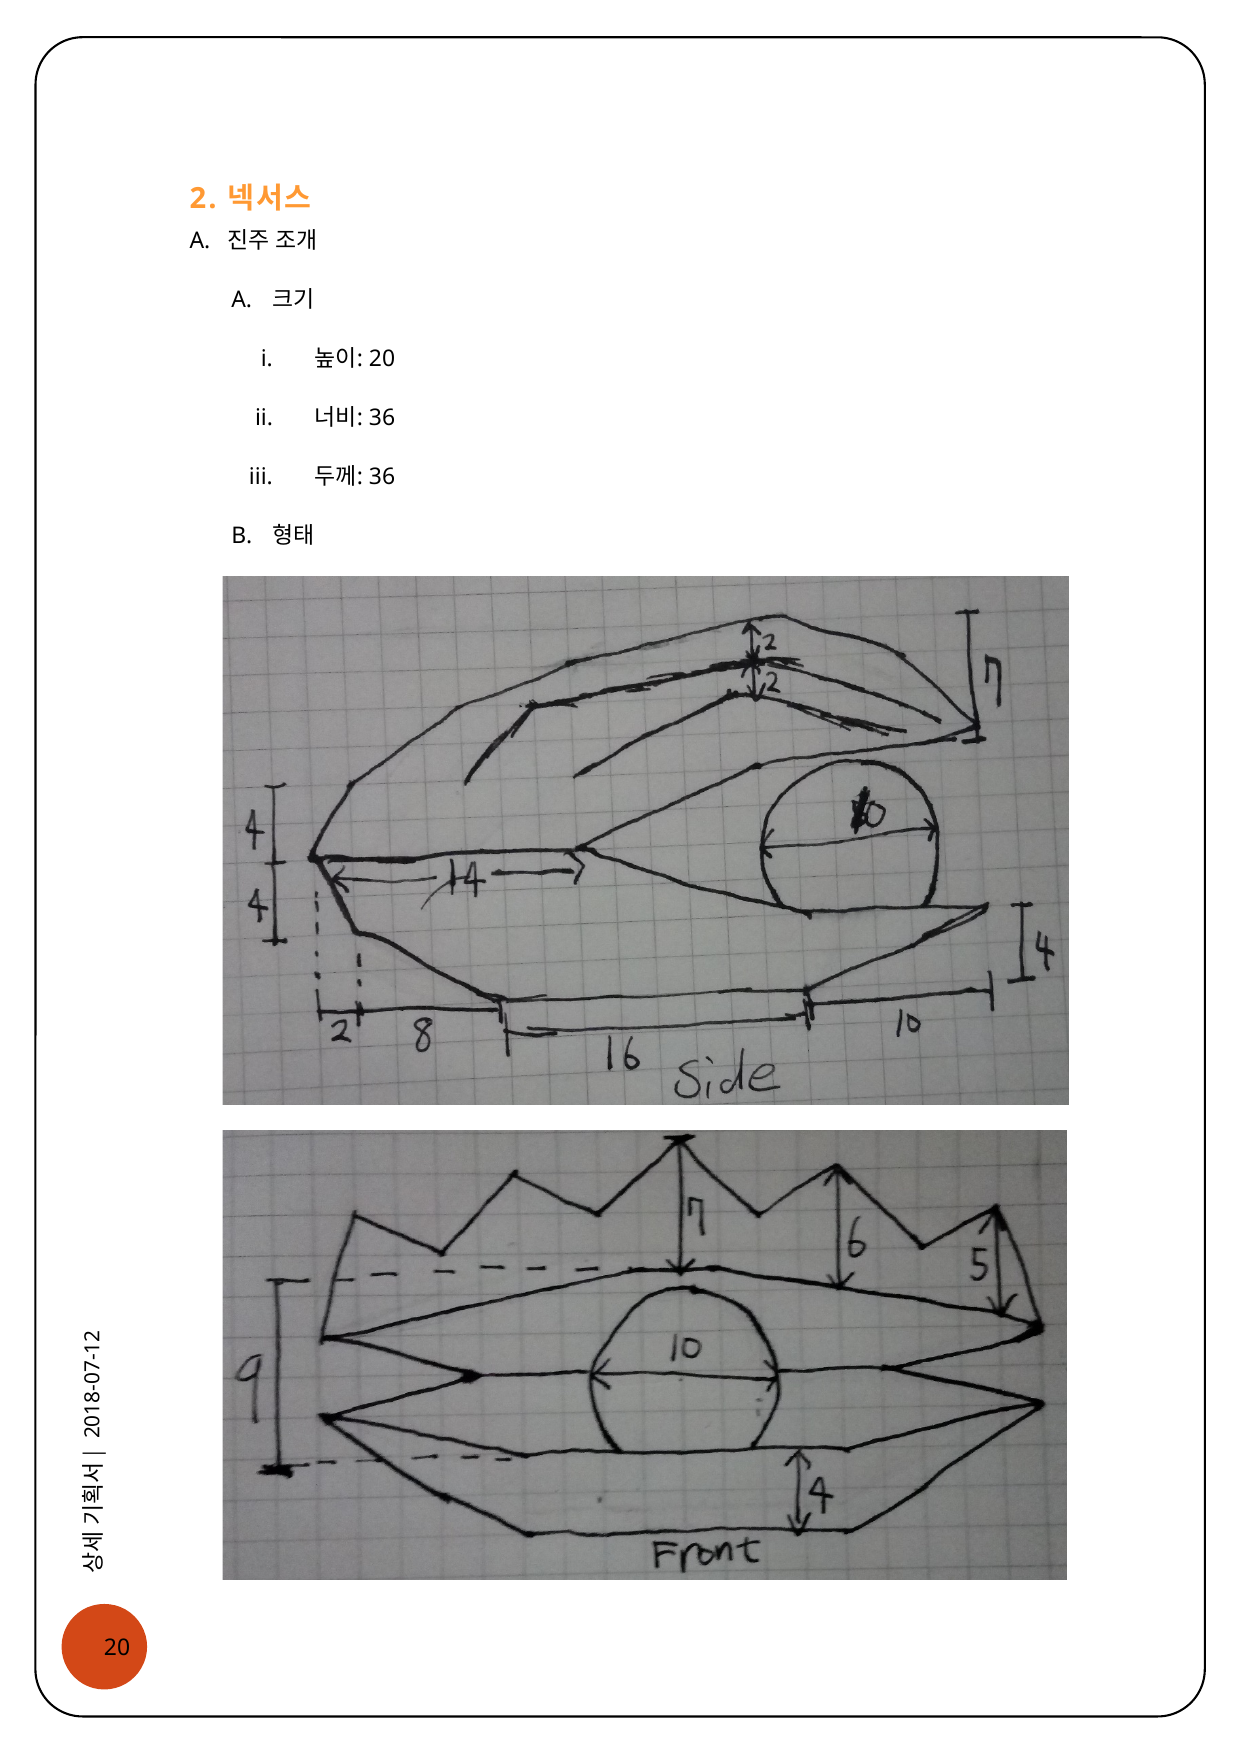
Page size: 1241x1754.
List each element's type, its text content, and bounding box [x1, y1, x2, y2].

picture [222, 576, 1069, 1105]
list 크기 [231, 281, 1092, 314]
subtitle 넥서스 [189, 175, 1092, 217]
list 두께: 36 [273, 458, 1092, 492]
list 높이: 20 [273, 340, 1092, 373]
list 진주 조개 [189, 222, 1092, 255]
picture [222, 1130, 1067, 1580]
list 형태 [231, 517, 1092, 551]
list 너비: 36 [273, 399, 1092, 432]
